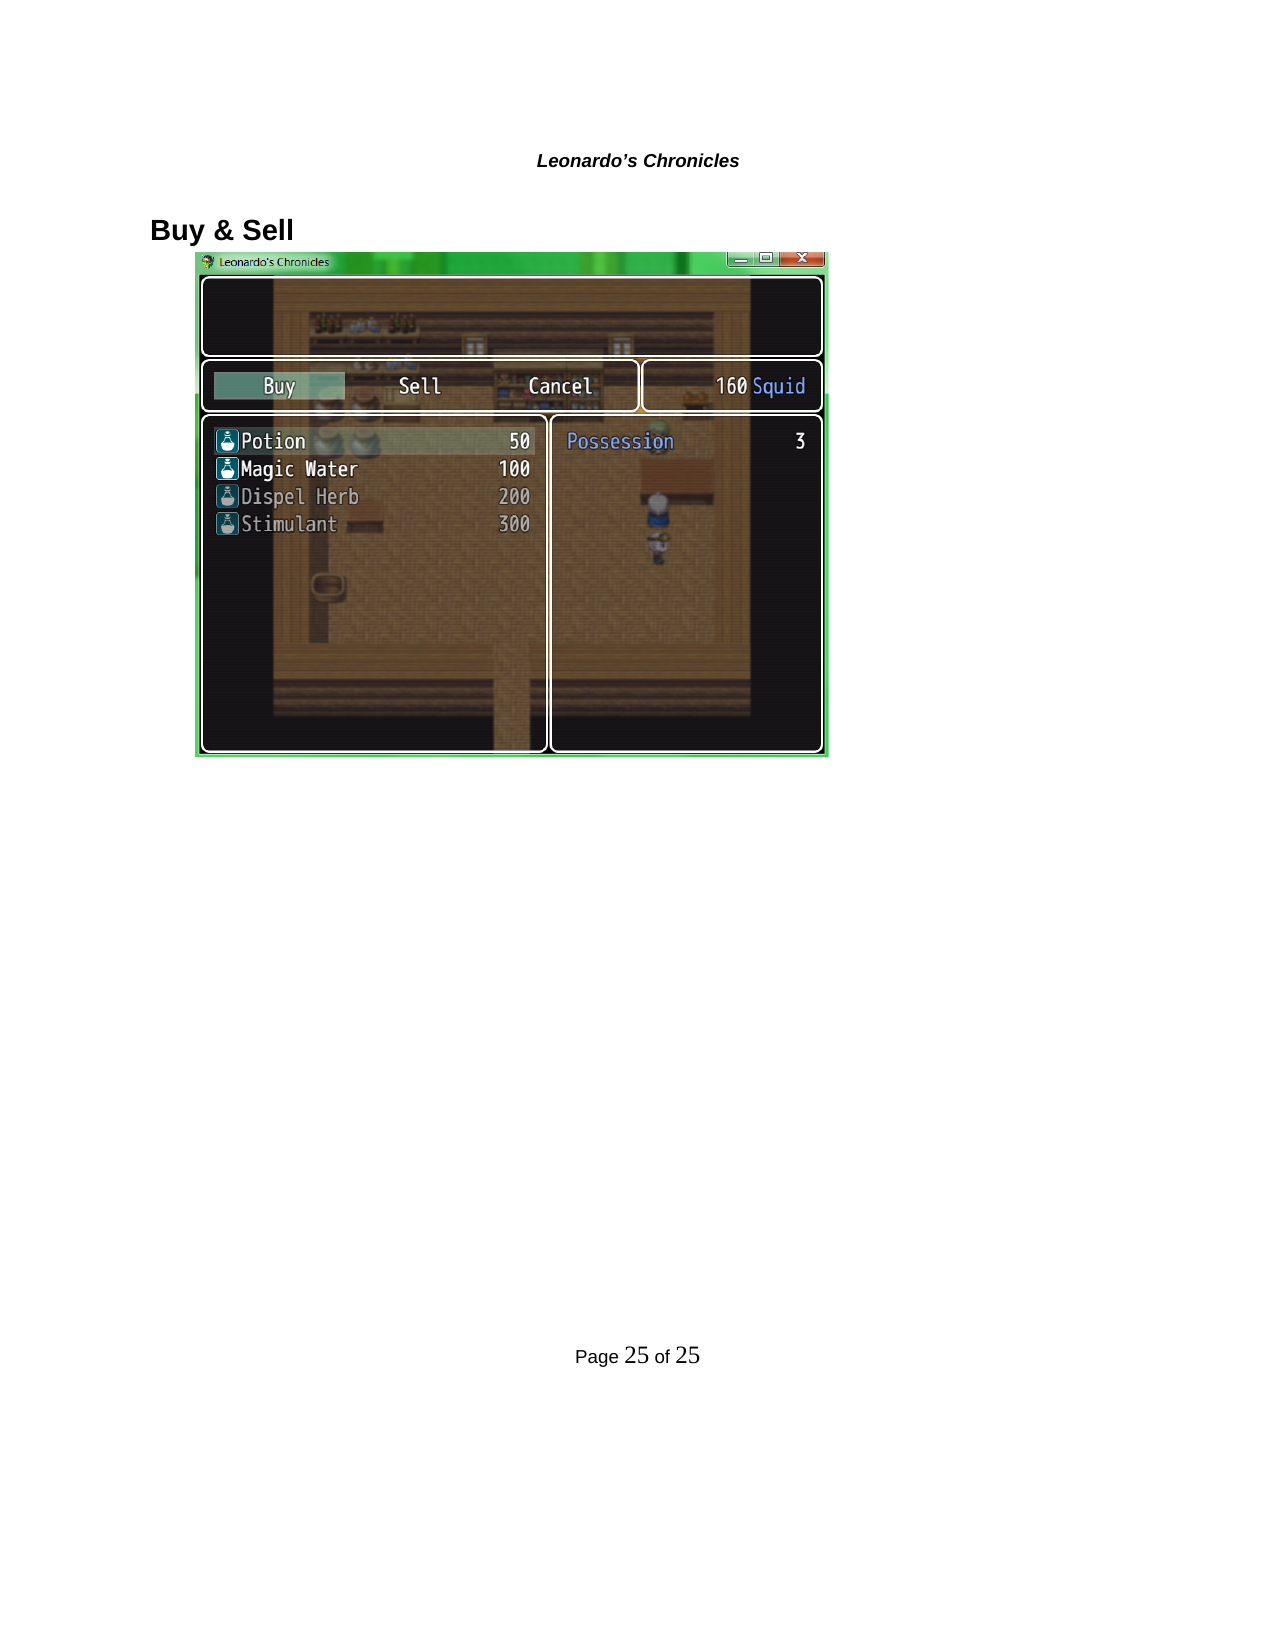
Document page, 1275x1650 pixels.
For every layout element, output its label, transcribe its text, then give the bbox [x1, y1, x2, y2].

picture [195, 252, 829, 757]
text Buy & Sell [150, 213, 1125, 246]
